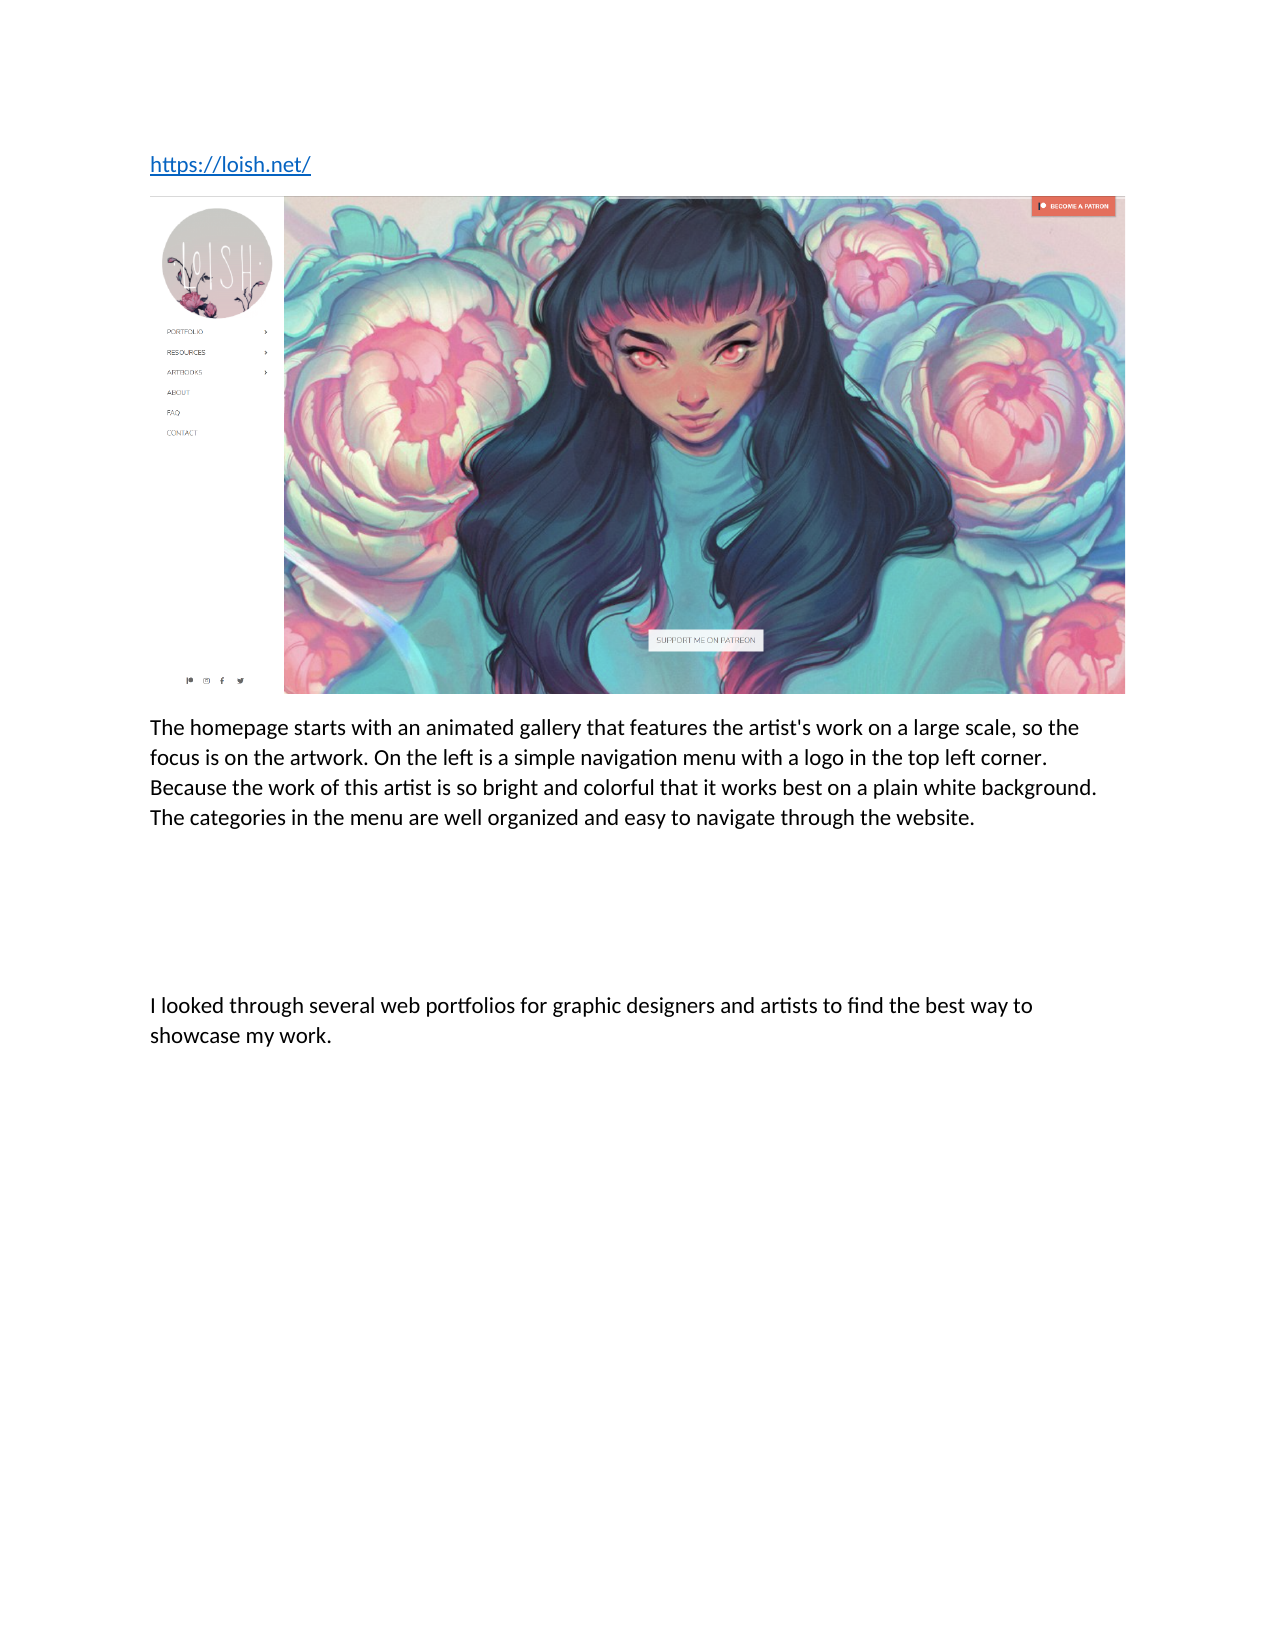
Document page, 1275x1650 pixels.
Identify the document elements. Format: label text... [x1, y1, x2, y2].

picture [150, 196, 1125, 694]
text https://loish.net/ [150, 150, 1125, 178]
text I looked through several web portfolios for graphic designers and artists to find the best way to showcase my work. [150, 991, 1125, 1049]
text The homepage starts with an animated gallery that features the artist's work on a large scale, so the focus is on the artwork. On the left is a simple navigation menu with a logo in the top left corner. Because the work of this artist is so bright and colorful that it works best on a plain white background. The categories in the menu are well organized and easy to navigate through the website. [150, 713, 1125, 831]
